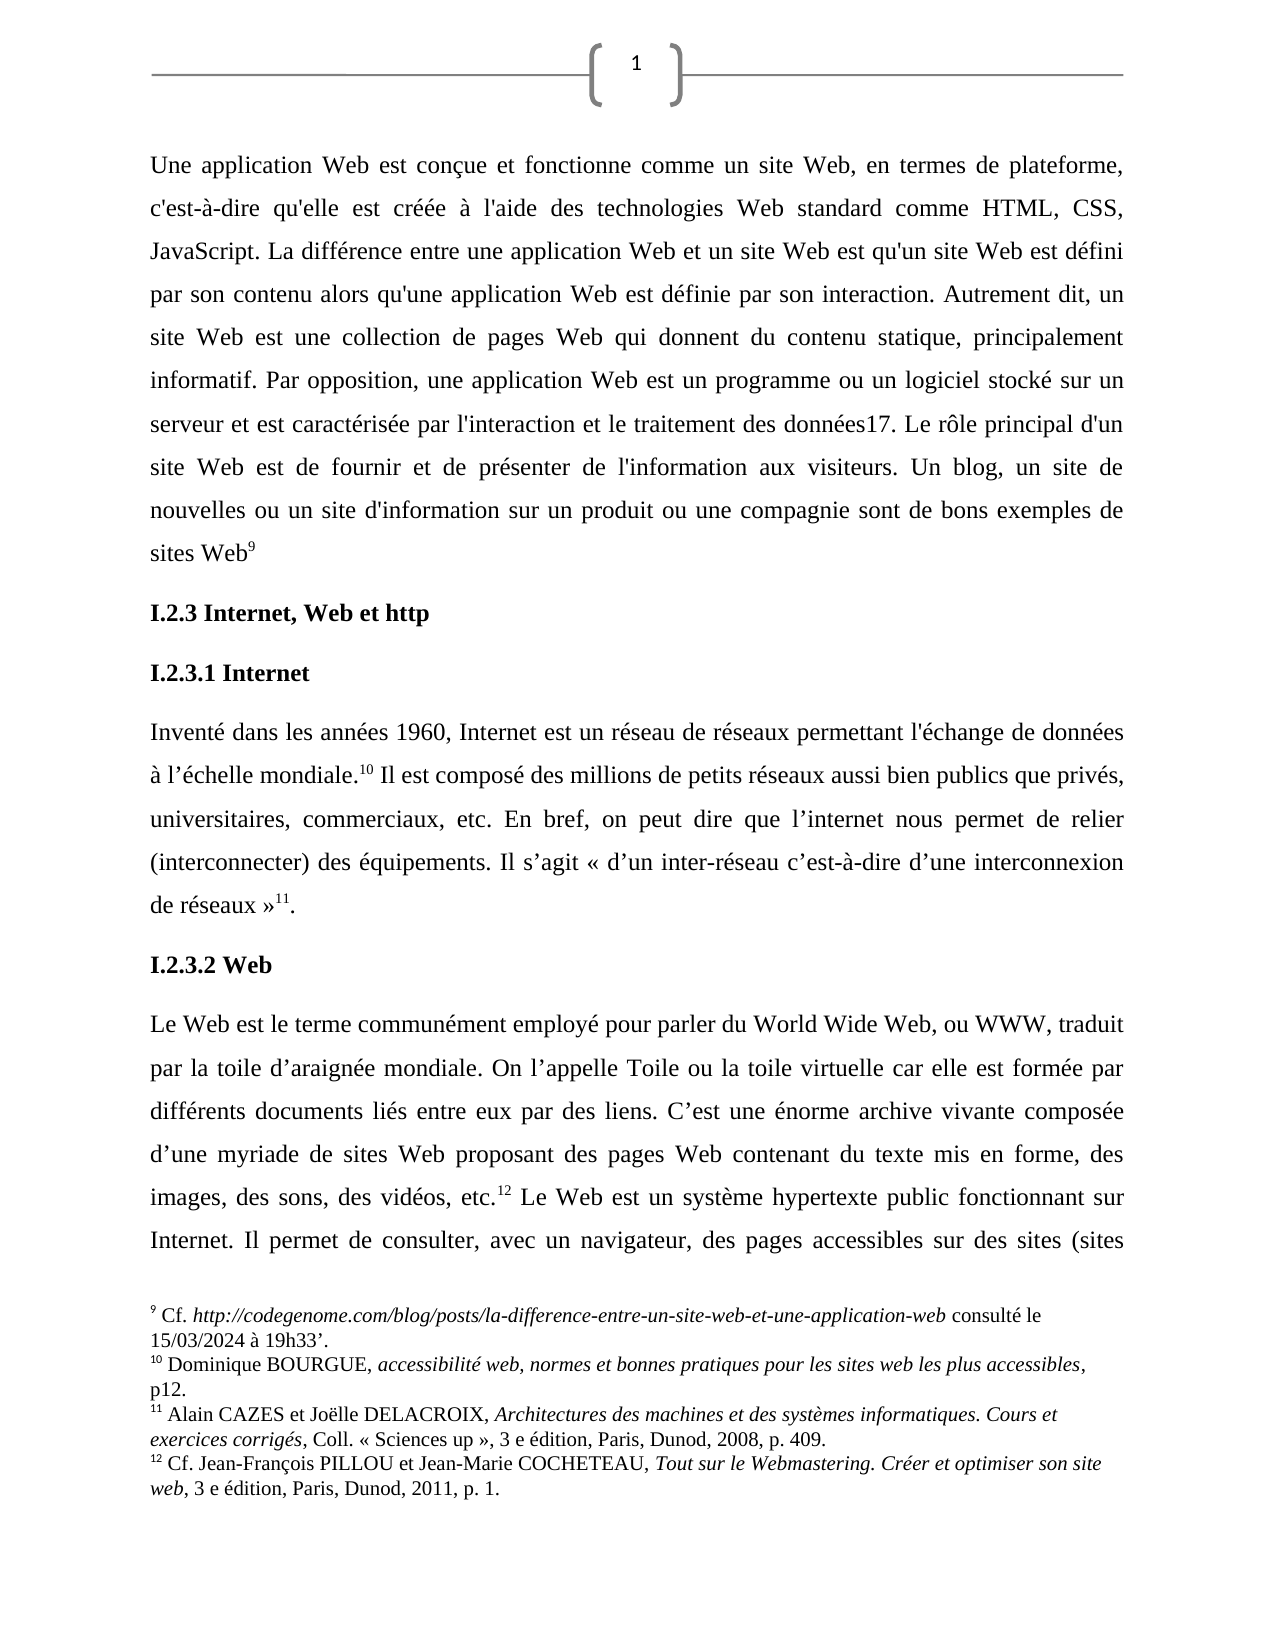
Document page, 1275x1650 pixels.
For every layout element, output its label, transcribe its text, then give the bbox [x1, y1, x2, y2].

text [150, 1009, 1125, 1254]
text Inventé dans les années 1960, Internet est un réseau de réseaux permettant l'échange de données à l’échelle mondiale. Il est composé des millions de petits réseaux aussi bien publics que privés, universitaires, commerciaux, etc. En bref, on peut dire que l’internet nous permet de relier (interconnecter) des équipements. Il s’agit « d’un inter-réseau c’est-à-dire d’une interconnexion de réseaux ». [150, 717, 1125, 919]
text Une application Web est conçue et fonctionne comme un site Web, en termes de plateforme, c'est-à-dire qu'elle est créée à l'aide des technologies Web standard comme HTML, CSS, JavaScript. La différence entre une application Web et un site Web est qu'un site Web est défini par son contenu alors qu'une application Web est définie par son interaction. Autrement dit, un site Web est une collection de pages Web qui donnent du contenu statique, principalement informatif. Par opposition, une application Web est un programme ou un logiciel stocké sur un serveur et est caractérisée par l'interaction et le traitement des données17. Le rôle principal d'un site Web est de fournir et de présenter de l'information aux visiteurs. Un blog, un site de nouvelles ou un site d'information sur un produit ou une compagnie sont de bons exemples de sites Web [150, 150, 1125, 567]
text I.2.3.1 Internet [150, 658, 1125, 686]
text I.2.3.2 Web [150, 950, 1125, 978]
text I.2.3 Internet, Web et http [150, 598, 1125, 627]
